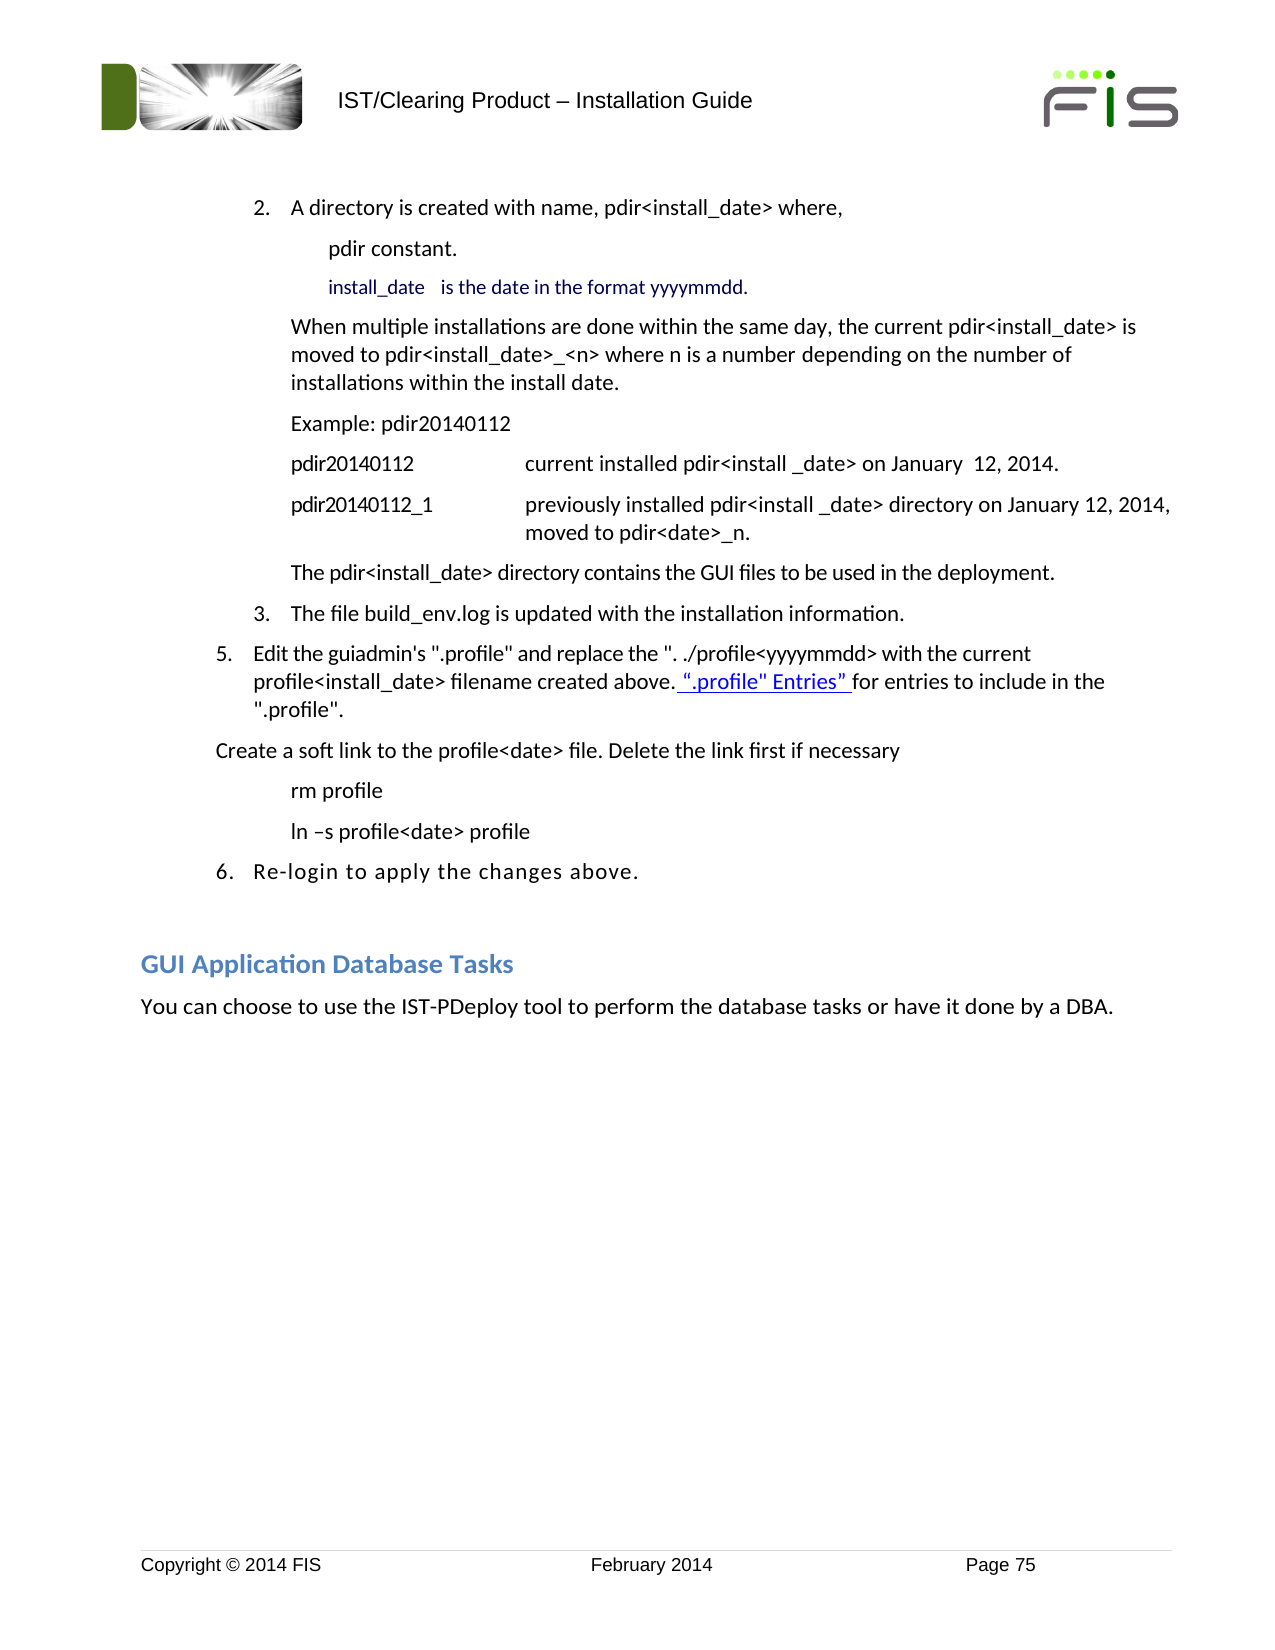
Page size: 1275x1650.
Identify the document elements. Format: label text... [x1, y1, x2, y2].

subtitle GUI Application Database Tasks [141, 947, 1172, 980]
text pdir20140112 current installed pdir<install _date> on January 12, 2014. [291, 449, 1172, 477]
text pdir constant. [328, 234, 1172, 262]
text rm profile [216, 776, 1172, 804]
list Edit the guiadmin's ".profile" and replace the ". ./profile<yyyymmdd> with the current profile<install_date> filename created above. “.profile" Entries” for entries to include in the ".profile". [216, 639, 1172, 723]
text pdir20140112_1 previously installed pdir<install _date> directory on January 12, 2014, moved to pdir<date>_n. [291, 490, 1172, 546]
picture [101, 51, 313, 146]
text When multiple installations are done within the same day, the current pdir<install_date> is moved to pdir<install_date>_<n> where n is a number depending on the number of installations within the install date. [291, 312, 1172, 396]
picture [1043, 70, 1179, 127]
text Create a soft link to the profile<date> file. Delete the link first if necessary [216, 736, 1172, 764]
list A directory is created with name, pdir<install_date> where, [253, 193, 1172, 221]
text The pdir<install_date> directory contains the GUI files to be used in the deployment. [291, 558, 1172, 586]
text ln –s profile<date> profile [216, 817, 1172, 845]
text You can choose to use the IST-PDeploy tool to perform the database tasks or have it done by a DBA. [141, 992, 1172, 1020]
list The file build_env.log is updated with the installation information. [253, 599, 1172, 627]
list Re-login to apply the changes above. [216, 857, 1172, 886]
text Example: pdir20140112 [291, 409, 1172, 437]
text install_date is the date in the format yyyymmdd. [328, 274, 1172, 300]
